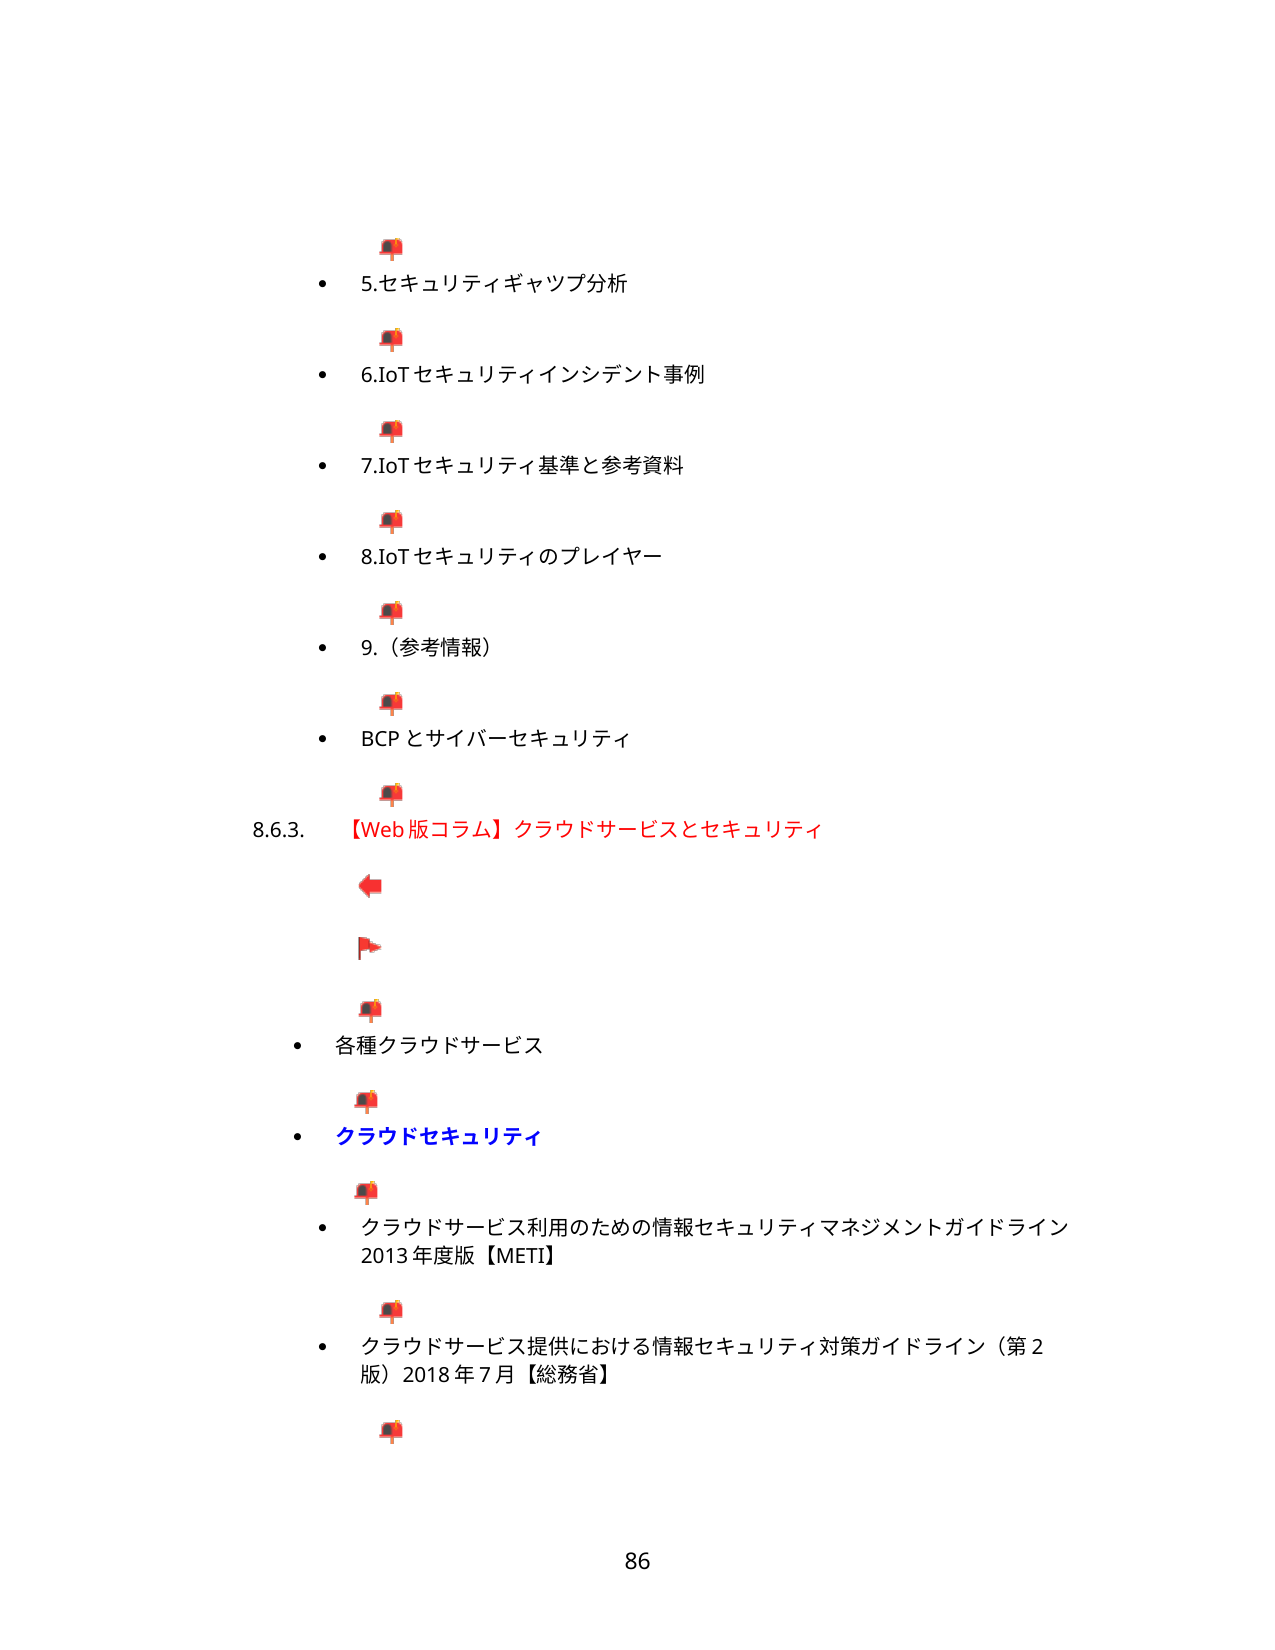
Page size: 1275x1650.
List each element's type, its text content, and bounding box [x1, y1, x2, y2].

picture [358, 874, 382, 898]
list 各種クラウドサービス [294, 1031, 1098, 1059]
picture [379, 238, 403, 261]
picture [379, 420, 403, 443]
picture [354, 1090, 378, 1114]
picture [379, 1420, 403, 1444]
list 6.IoTセキュリティインシデント事例 [319, 360, 1098, 389]
picture [379, 783, 403, 807]
picture [358, 999, 382, 1023]
list BCPとサイバーセキュリティ [319, 724, 1098, 752]
list 5.セキュリティギャツプ分析 [319, 269, 1098, 298]
picture [379, 510, 403, 534]
picture [379, 1300, 403, 1324]
picture [358, 937, 382, 960]
list クラウドサービス提供における情報セキュリティ対策ガイドライン（第2版）2018年7月【総務省】 [319, 1332, 1098, 1389]
picture [379, 328, 403, 352]
list 7.IoTセキュリティ基準と参考資料 [319, 451, 1098, 479]
list 9.（参考情報） [319, 633, 1098, 661]
list 8.IoTセキュリティのプレイヤー [319, 542, 1098, 571]
picture [354, 1181, 378, 1205]
picture [379, 692, 403, 716]
picture [379, 601, 403, 625]
list クラウドセキュリティ [294, 1122, 1098, 1150]
list クラウドサービス利用のための情報セキュリティマネジメントガイドライン2013年度版【METI】 [319, 1213, 1098, 1269]
list 【Web版コラム】クラウドサービスとセキュリティ [252, 815, 1098, 843]
